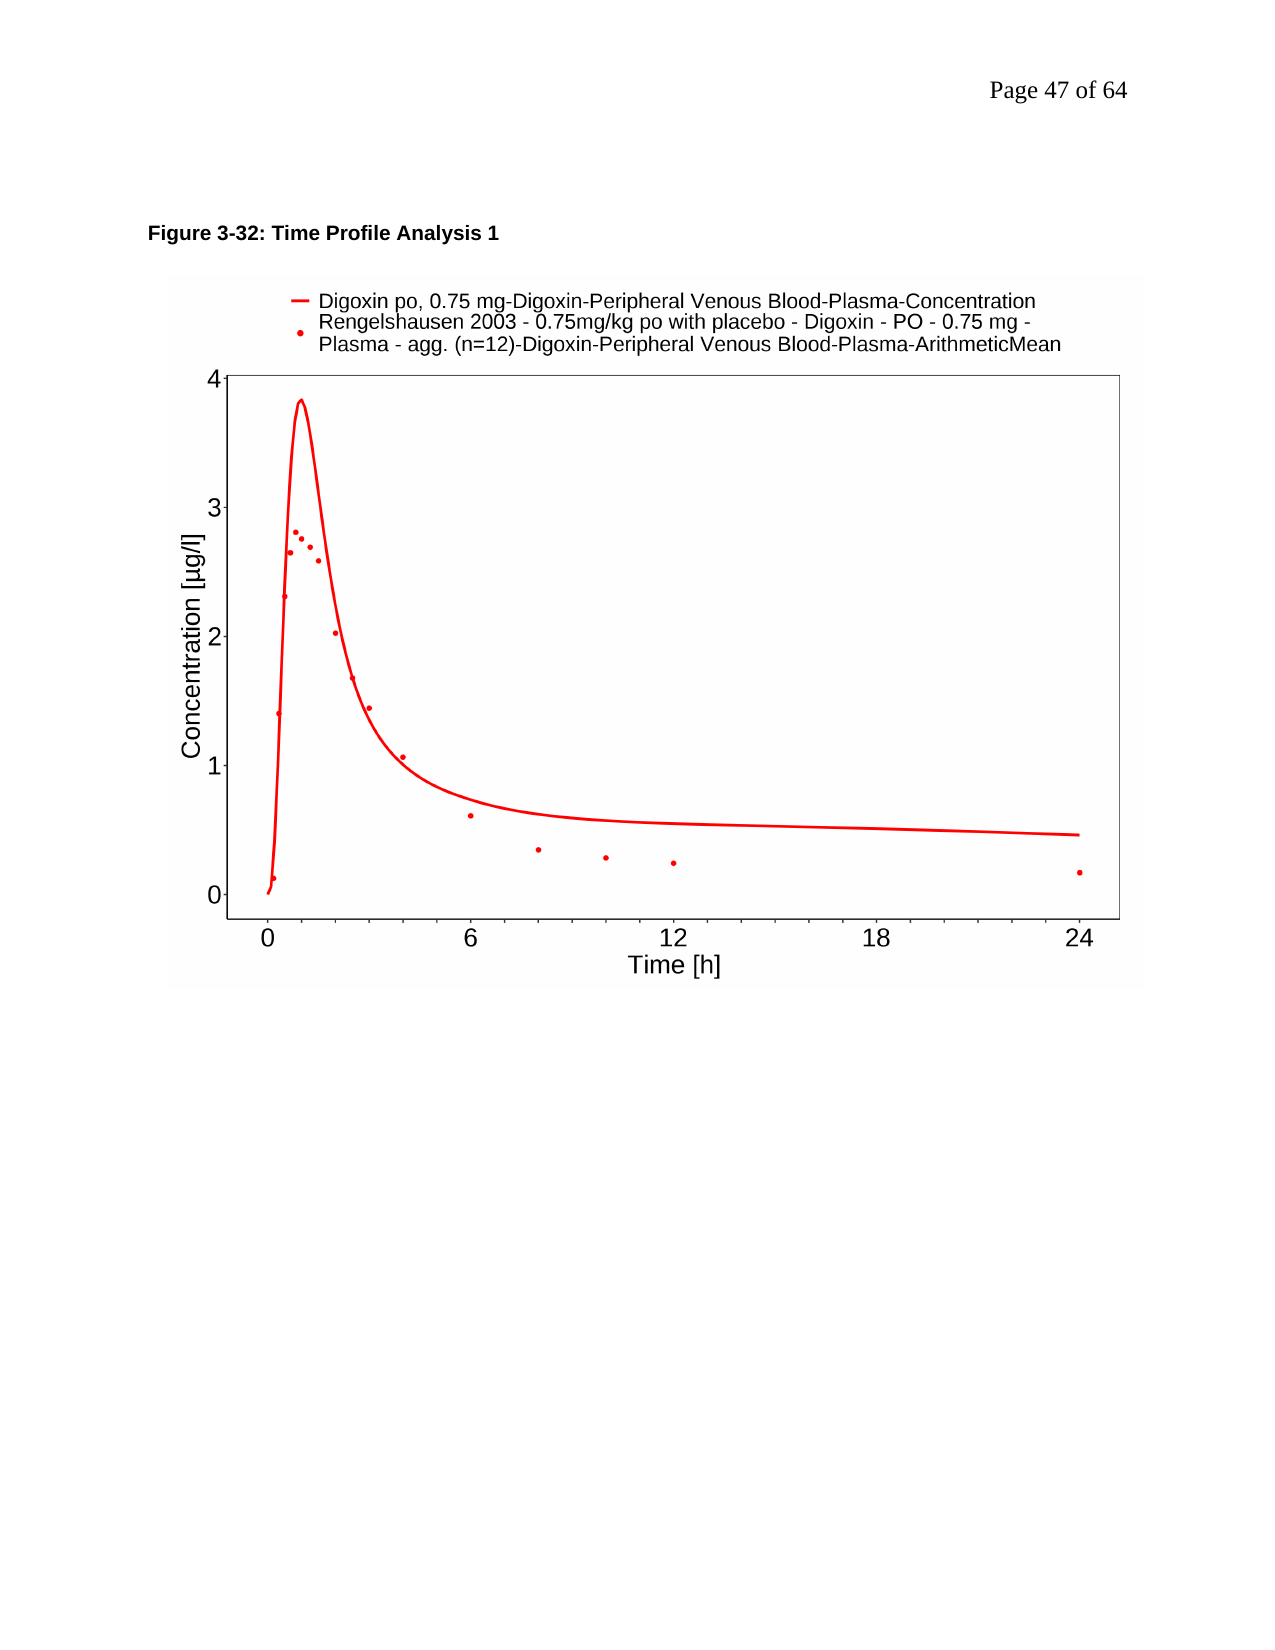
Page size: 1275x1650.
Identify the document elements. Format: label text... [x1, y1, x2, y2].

text Figure 3-32: Time Profile Analysis 1 [148, 221, 1127, 245]
picture [166, 275, 1146, 989]
